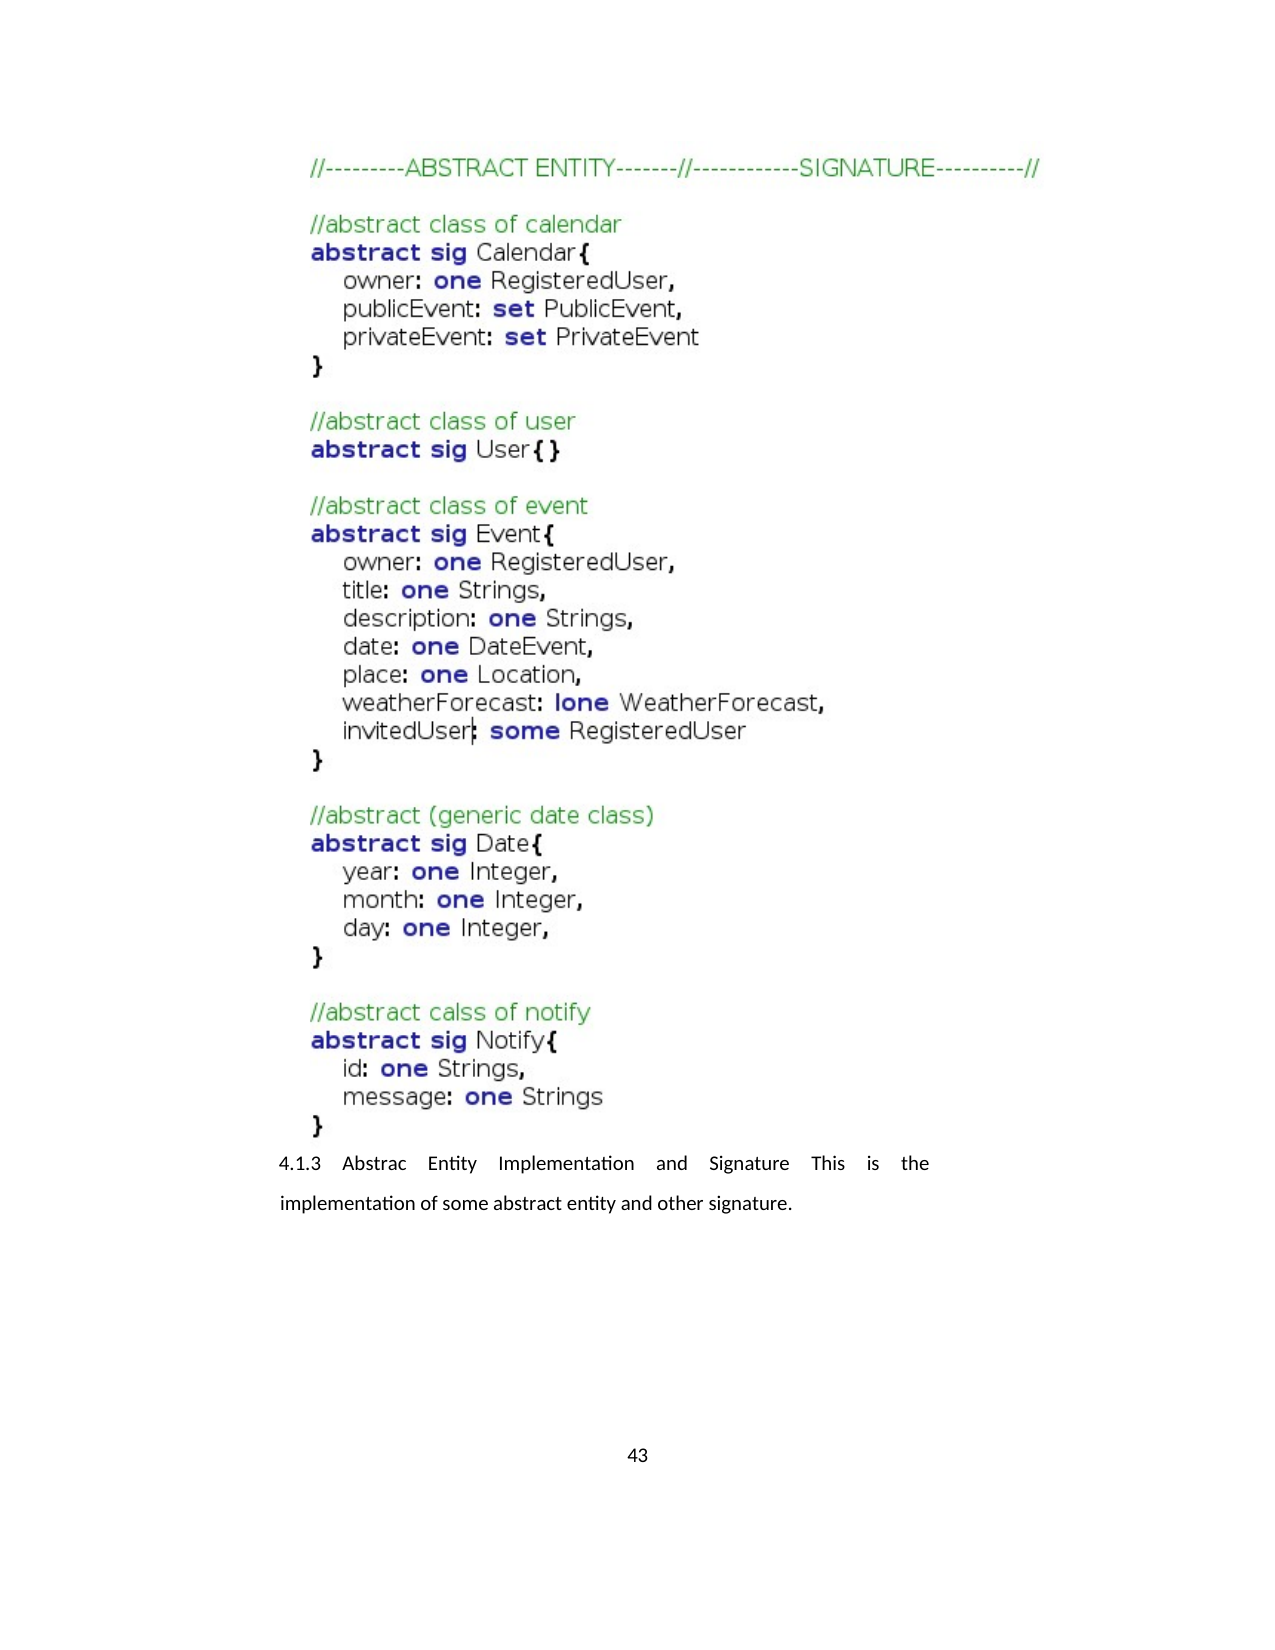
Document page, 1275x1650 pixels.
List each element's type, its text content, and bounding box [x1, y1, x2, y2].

picture [309, 141, 1078, 1151]
text 4.1.3 Abstrac Entity Implementation and Signature This is the implementation of some abstract entity and other signature. [279, 1151, 930, 1216]
